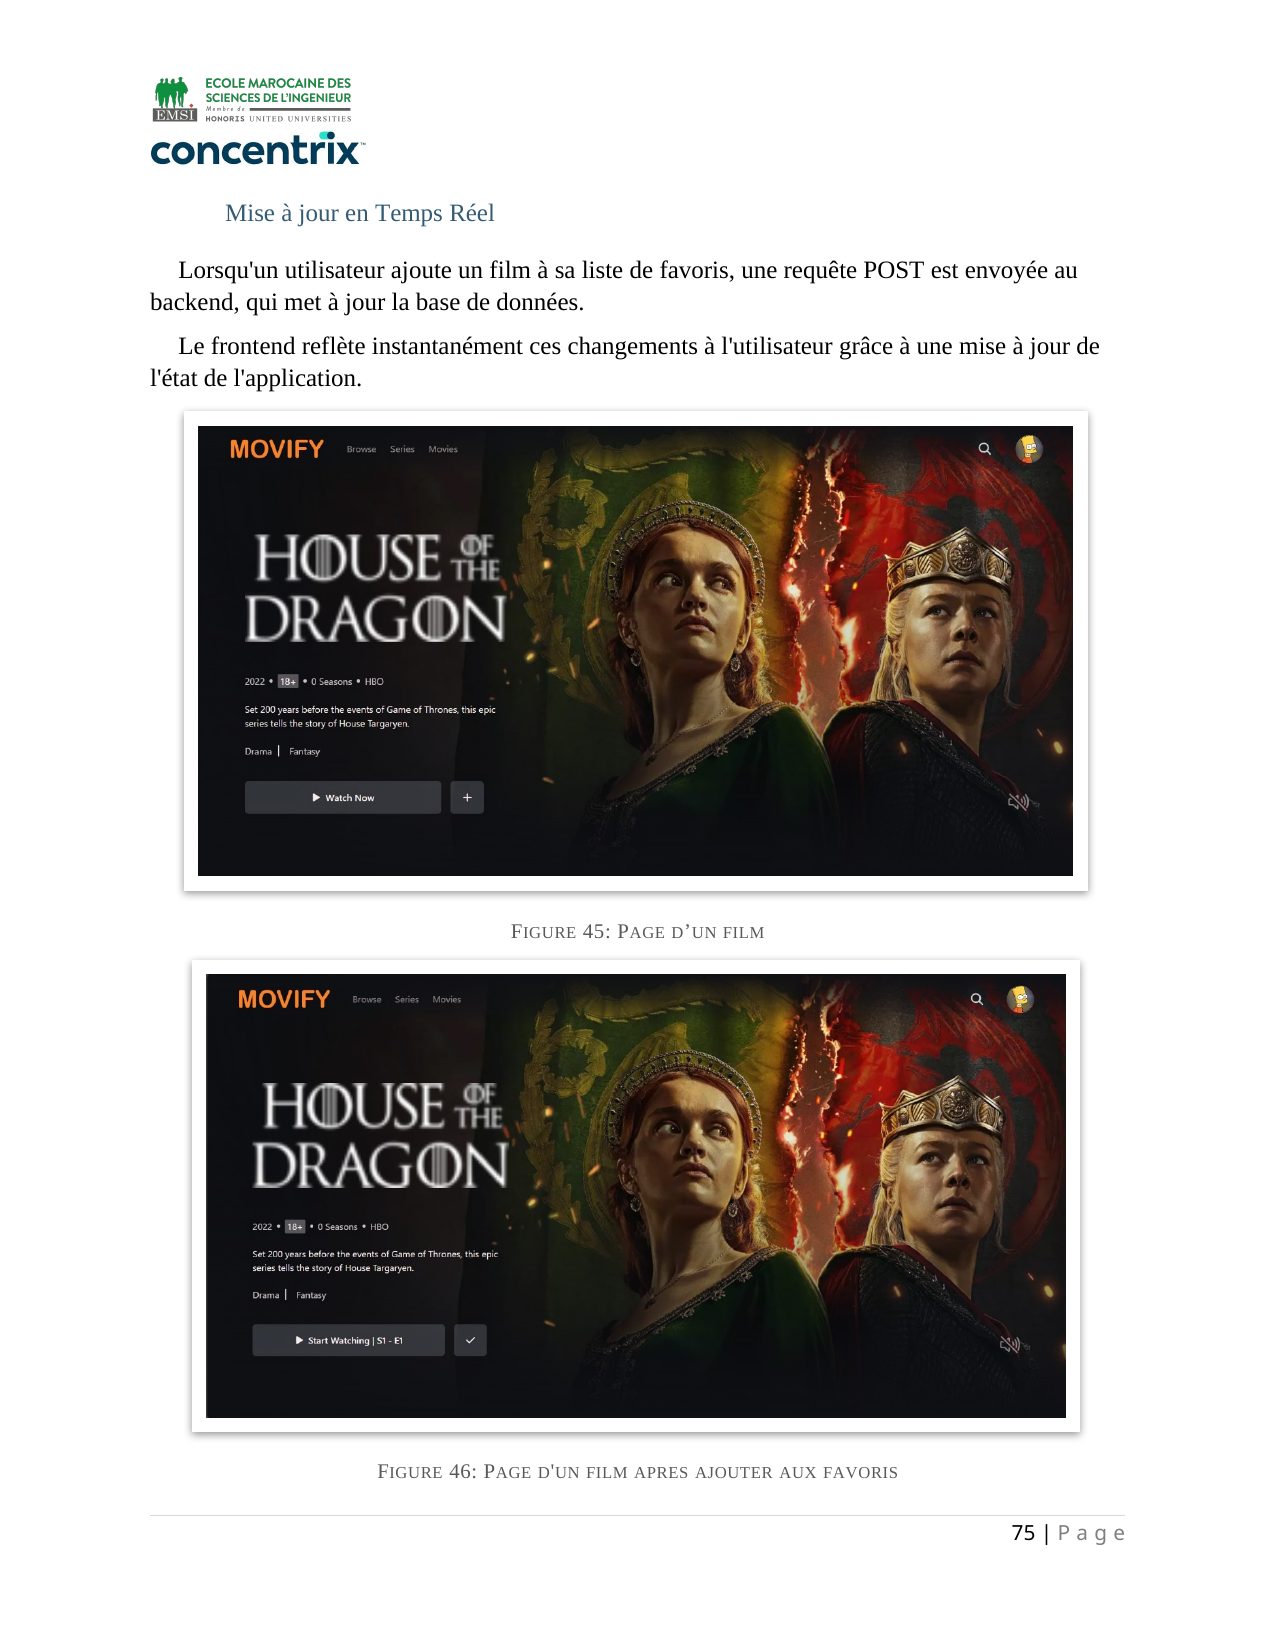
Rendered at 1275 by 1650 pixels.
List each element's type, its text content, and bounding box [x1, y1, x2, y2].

text Figure 45: Page d’un film [150, 919, 1125, 943]
picture [206, 974, 1066, 1418]
text Le frontend reflète instantanément ces changements à l'utilisateur grâce à une mise à jour de l'état de l'application. [150, 331, 1125, 391]
text Figure 46: Page d'un film apres ajouter aux favoris [150, 1459, 1125, 1483]
picture [198, 426, 1073, 876]
subtitle Mise à jour en Temps Réel [225, 198, 1125, 227]
picture [150, 75, 368, 170]
text Lorsqu'un utilisateur ajoute un film à sa liste de favoris, une requête POST est envoyée au backend, qui met à jour la base de données. [150, 256, 1125, 316]
